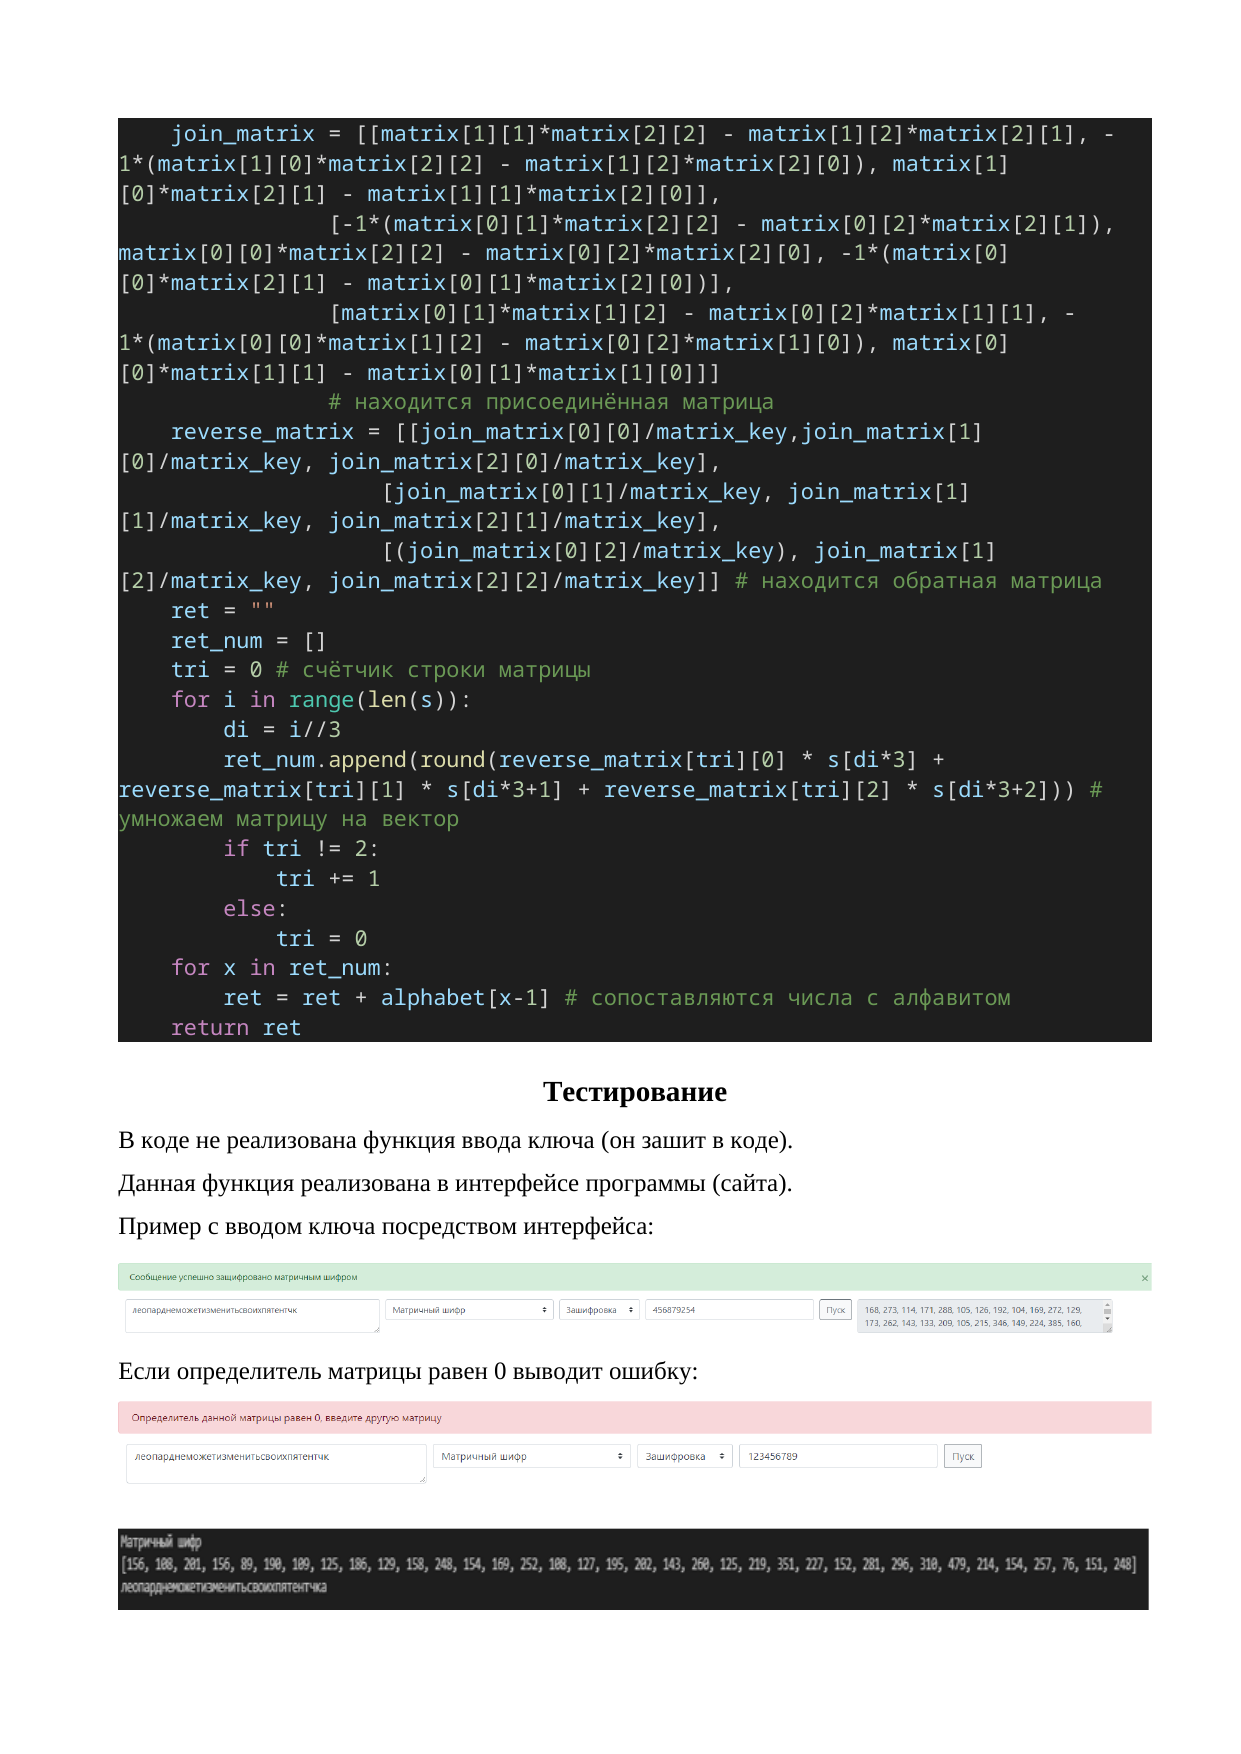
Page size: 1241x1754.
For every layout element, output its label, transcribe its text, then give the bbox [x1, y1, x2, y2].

picture [118, 1254, 1152, 1357]
text Пример с вводом ключа посредством интерфейса: [118, 1211, 1152, 1240]
text [(join_matrix[0][2]/matrix_key), join_matrix[1][2]/matrix_key, join_matrix[2][2]/matrix_key]] # находится обратная матрица [118, 535, 1152, 595]
subtitle Тестирование [118, 1074, 1152, 1108]
text else: [118, 893, 1152, 922]
text join_matrix = [[matrix[1][1]*matrix[2][2] - matrix[1][2]*matrix[2][1], -1*(matrix[1][0]*matrix[2][2] - matrix[1][2]*matrix[2][0]), matrix[1][0]*matrix[2][1] - matrix[1][1]*matrix[2][0]], [118, 118, 1152, 207]
text for i in range(len(s)): [118, 684, 1152, 714]
text for x in ret_num: [118, 952, 1152, 982]
text # находится присоединённая матрица [118, 386, 1152, 416]
text Данная функция реализована в интерфейсе программы (сайта). [118, 1168, 1152, 1197]
text tri = 0 [118, 922, 1152, 952]
text В коде не реализована функция ввода ключа (он зашит в коде). [118, 1125, 1152, 1154]
text Если определитель матрицы равен 0 выводит ошибку: [118, 1357, 1152, 1385]
text ret = "" [118, 595, 1152, 624]
text ret_num = [] [118, 624, 1152, 654]
text [matrix[0][1]*matrix[1][2] - matrix[0][2]*matrix[1][1], -1*(matrix[0][0]*matrix[1][2] - matrix[0][2]*matrix[1][0]), matrix[0][0]*matrix[1][1] - matrix[0][1]*matrix[1][0]]] [118, 297, 1152, 386]
text ret = ret + alphabet[x-1] # сопоставляются числа с алфавитом [118, 982, 1152, 1012]
text di = i//3 [118, 714, 1152, 744]
picture [118, 1385, 1152, 1498]
text [-1*(matrix[0][1]*matrix[2][2] - matrix[0][2]*matrix[2][1]), matrix[0][0]*matrix[2][2] - matrix[0][2]*matrix[2][0], -1*(matrix[0][0]*matrix[2][1] - matrix[0][1]*matrix[2][0])], [118, 207, 1152, 297]
text tri = 0 # счётчик строки матрицы [118, 654, 1152, 684]
text return ret [118, 1012, 1152, 1042]
text reverse_matrix = [[join_matrix[0][0]/matrix_key,join_matrix[1][0]/matrix_key, join_matrix[2][0]/matrix_key], [118, 416, 1152, 476]
text if tri != 2: [118, 833, 1152, 863]
picture [118, 1526, 1152, 1610]
text tri += 1 [118, 863, 1152, 893]
text ret_num.append(round(reverse_matrix[tri][0] * s[di*3] + reverse_matrix[tri][1] * s[di*3+1] + reverse_matrix[tri][2] * s[di*3+2])) # умножаем матрицу на вектор [118, 744, 1152, 833]
text [join_matrix[0][1]/matrix_key, join_matrix[1][1]/matrix_key, join_matrix[2][1]/matrix_key], [118, 476, 1152, 535]
